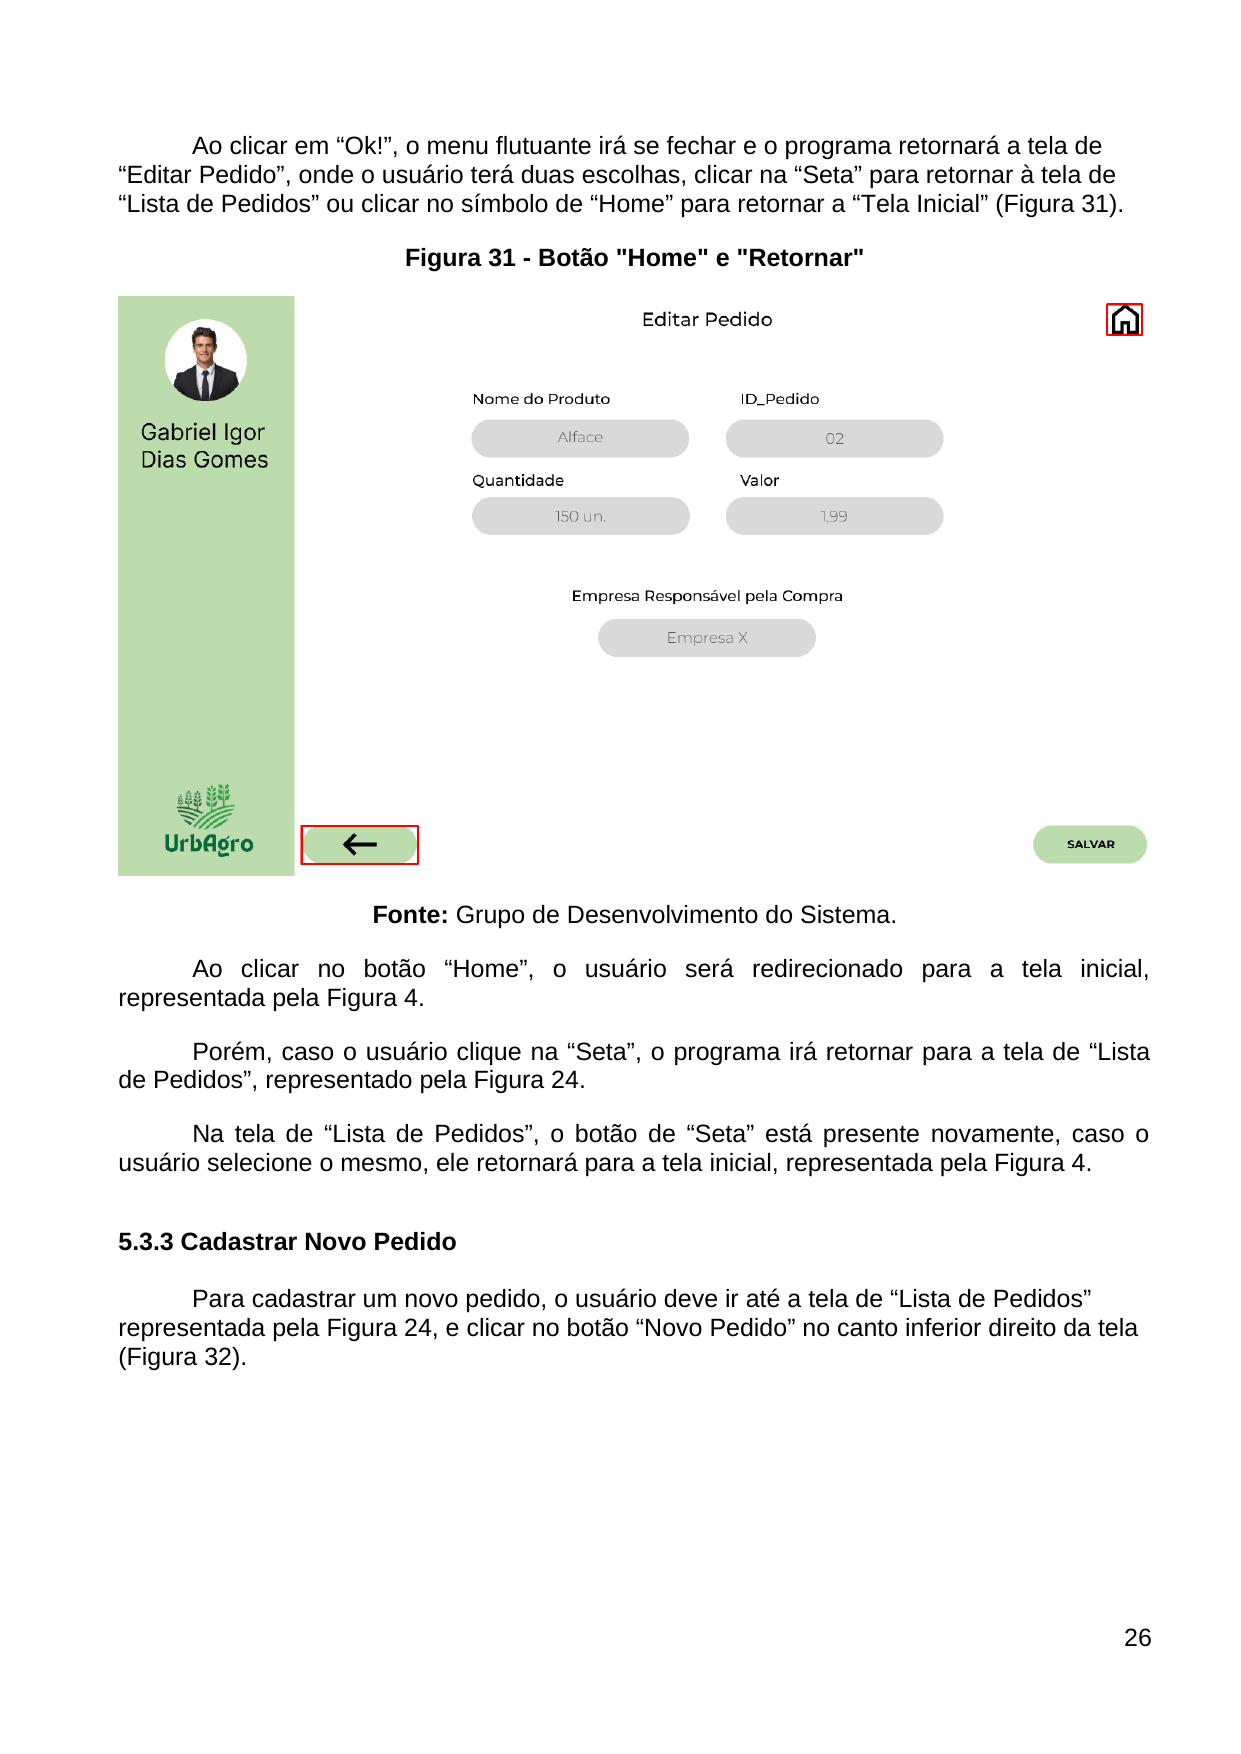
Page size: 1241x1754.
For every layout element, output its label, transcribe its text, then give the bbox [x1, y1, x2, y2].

picture [118, 296, 1152, 876]
text Ao clicar no botão “Home”, o usuário será redirecionado para a tela inicial, representada pela Figura 4. [118, 954, 1152, 1012]
text Fonte: Grupo de Desenvolvimento do Sistema. [118, 900, 1152, 929]
text Figura 31 - Botão "Home" e "Retornar" [118, 243, 1152, 271]
text Porém, caso o usuário clique na “Seta”, o programa irá retornar para a tela de “Lista de Pedidos”, representado pela Figura 24. [118, 1037, 1152, 1094]
subtitle 5.3.3 Cadastrar Novo Pedido [118, 1227, 1152, 1255]
text Para cadastrar um novo pedido, o usuário deve ir até a tela de “Lista de Pedidos” representada pela Figura 24, e clicar no botão “Novo Pedido” no canto inferior direito da tela (Figura 32). [118, 1284, 1152, 1370]
text Na tela de “Lista de Pedidos”, o botão de “Seta” está presente novamente, caso o usuário selecione o mesmo, ele retornará para a tela inicial, representada pela Figura 4. [118, 1119, 1152, 1177]
text Ao clicar em “Ok!”, o menu flutuante irá se fechar e o programa retornará a tela de “Editar Pedido”, onde o usuário terá duas escolhas, clicar na “Seta” para retornar à tela de “Lista de Pedidos” ou clicar no símbolo de “Home” para retornar a “Tela Inicial” (Figura 31). [118, 131, 1152, 218]
